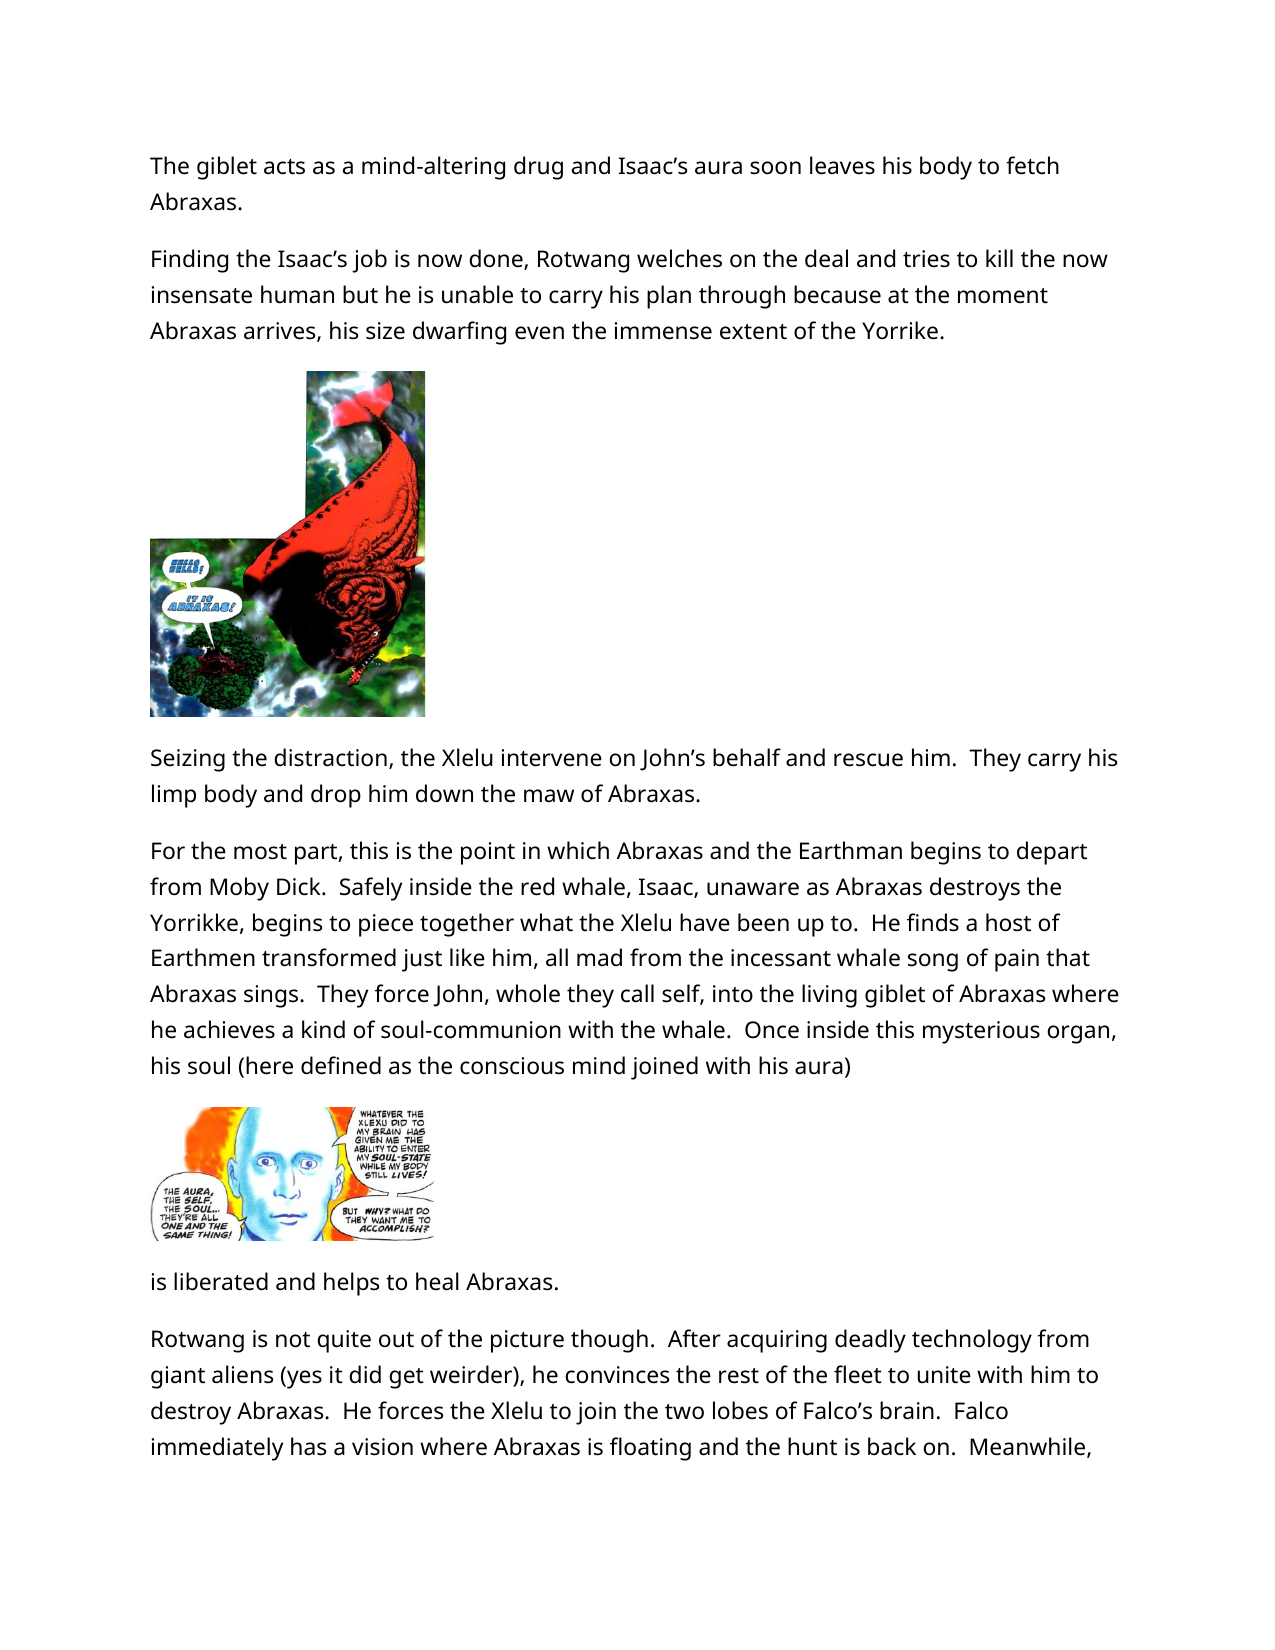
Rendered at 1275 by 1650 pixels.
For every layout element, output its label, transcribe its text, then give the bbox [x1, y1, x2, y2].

text For the most part, this is the point in which Abraxas and the Earthman begins to depart from Moby Dick. Safely inside the red whale, Isaac, unaware as Abraxas destroys the Yorrikke, begins to piece together what the Xlelu have been up to. He finds a host of Earthmen transformed just like him, all mad from the incessant whale song of pain that Abraxas sings. They force John, whole they call self, into the living giblet of Abraxas where he achieves a kind of soul-communion with the whale. Once inside this mysterious organ, his soul (here defined as the conscious mind joined with his aura) [150, 834, 1125, 1081]
text Seizing the distraction, the Xlelu intervene on John’s behalf and rescue him. They carry his limp body and drop him down the maw of Abraxas. [150, 742, 1125, 809]
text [150, 1323, 1125, 1462]
picture [150, 371, 426, 717]
text is liberated and helps to heal Abraxas. [150, 1266, 1125, 1297]
picture [150, 1107, 434, 1241]
text The giblet acts as a mind-altering drug and Isaac’s aura soon leaves his body to fetch Abraxas. [150, 150, 1125, 217]
text Finding the Isaac’s job is now done, Rotwang welches on the deal and tries to kill the now insensate human but he is unable to carry his plan through because at the moment Abraxas arrives, his size dwarfing even the immense extent of the Yorrike. [150, 243, 1125, 346]
